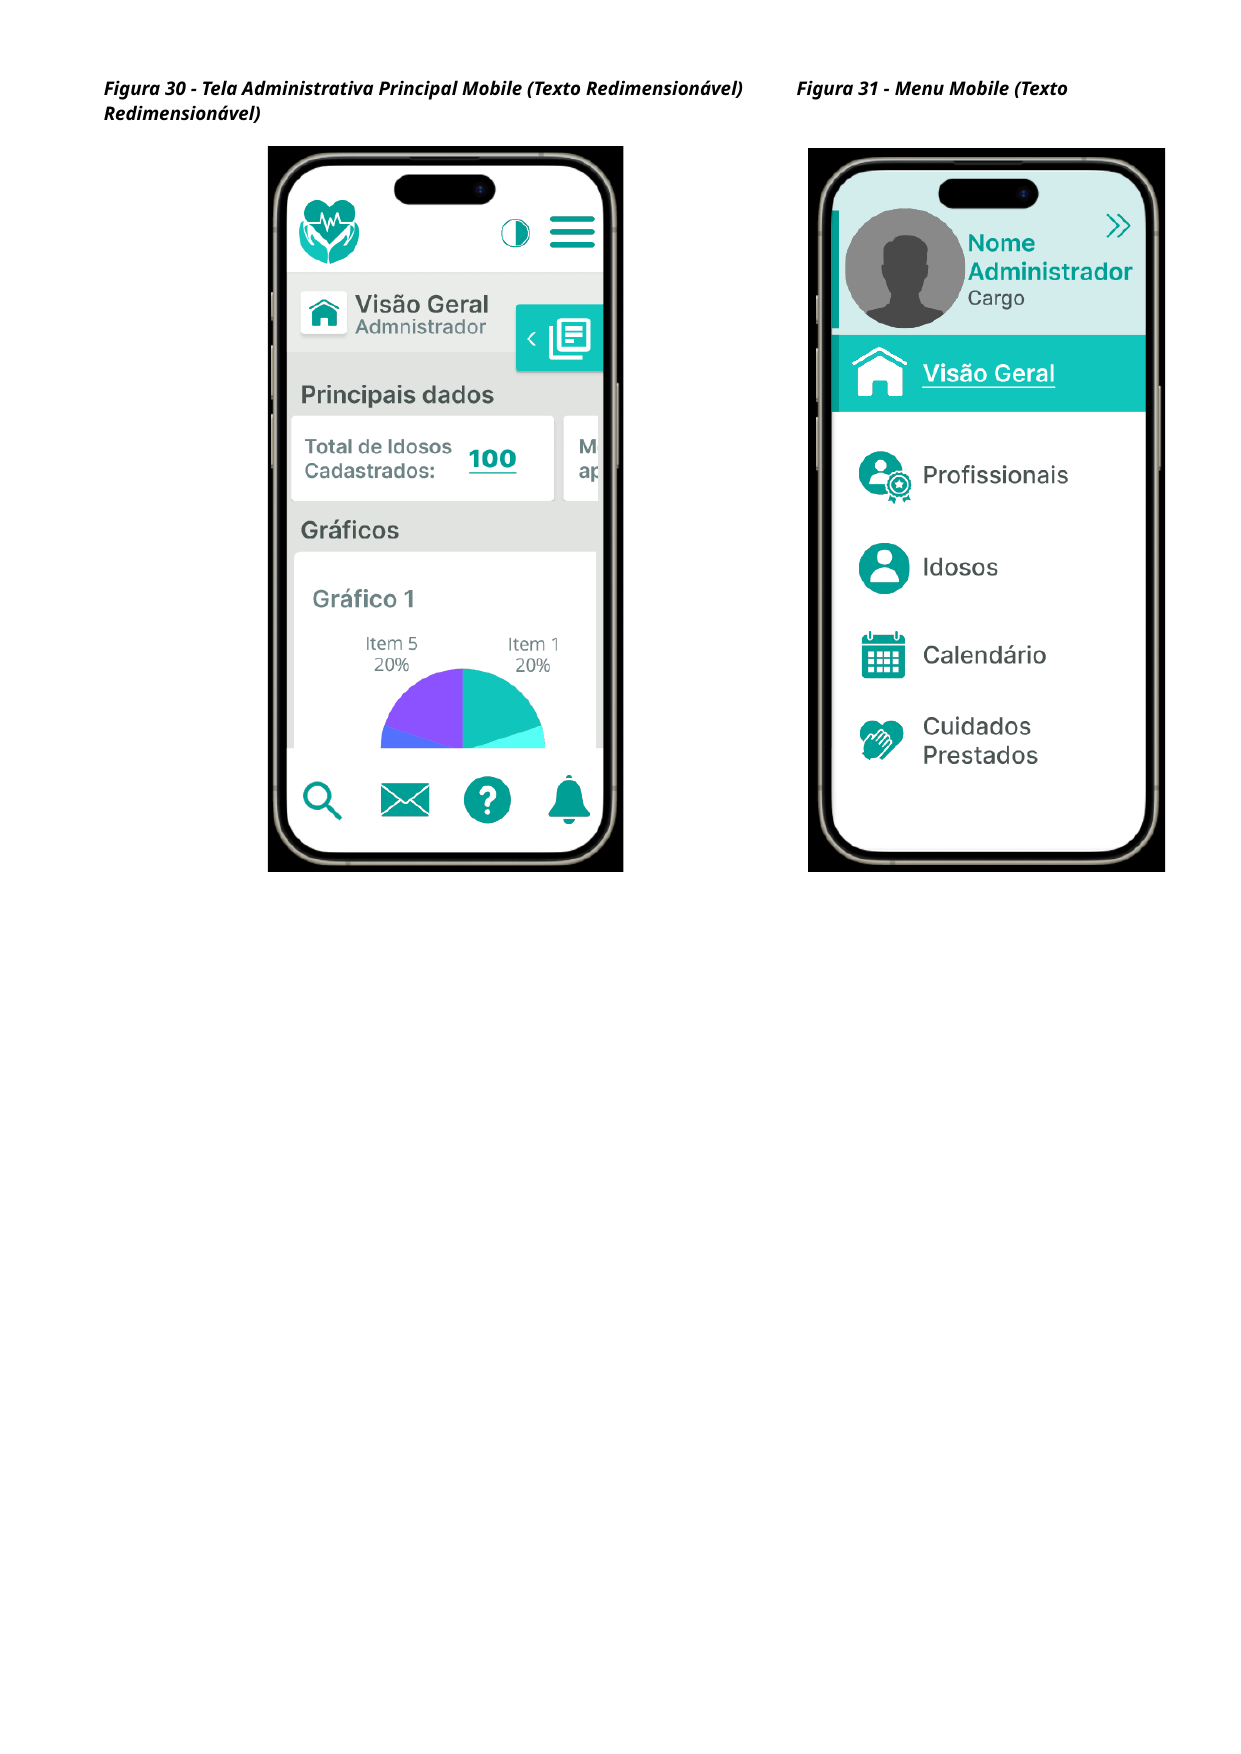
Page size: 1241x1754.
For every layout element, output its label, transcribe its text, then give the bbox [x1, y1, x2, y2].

picture [808, 148, 1166, 872]
picture [267, 146, 624, 872]
text Figura 30 - Tela Administrativa Principal Mobile (Texto Redimensionável) Figura 31 - Menu Mobile (Texto Redimensionável) [103, 75, 1165, 126]
